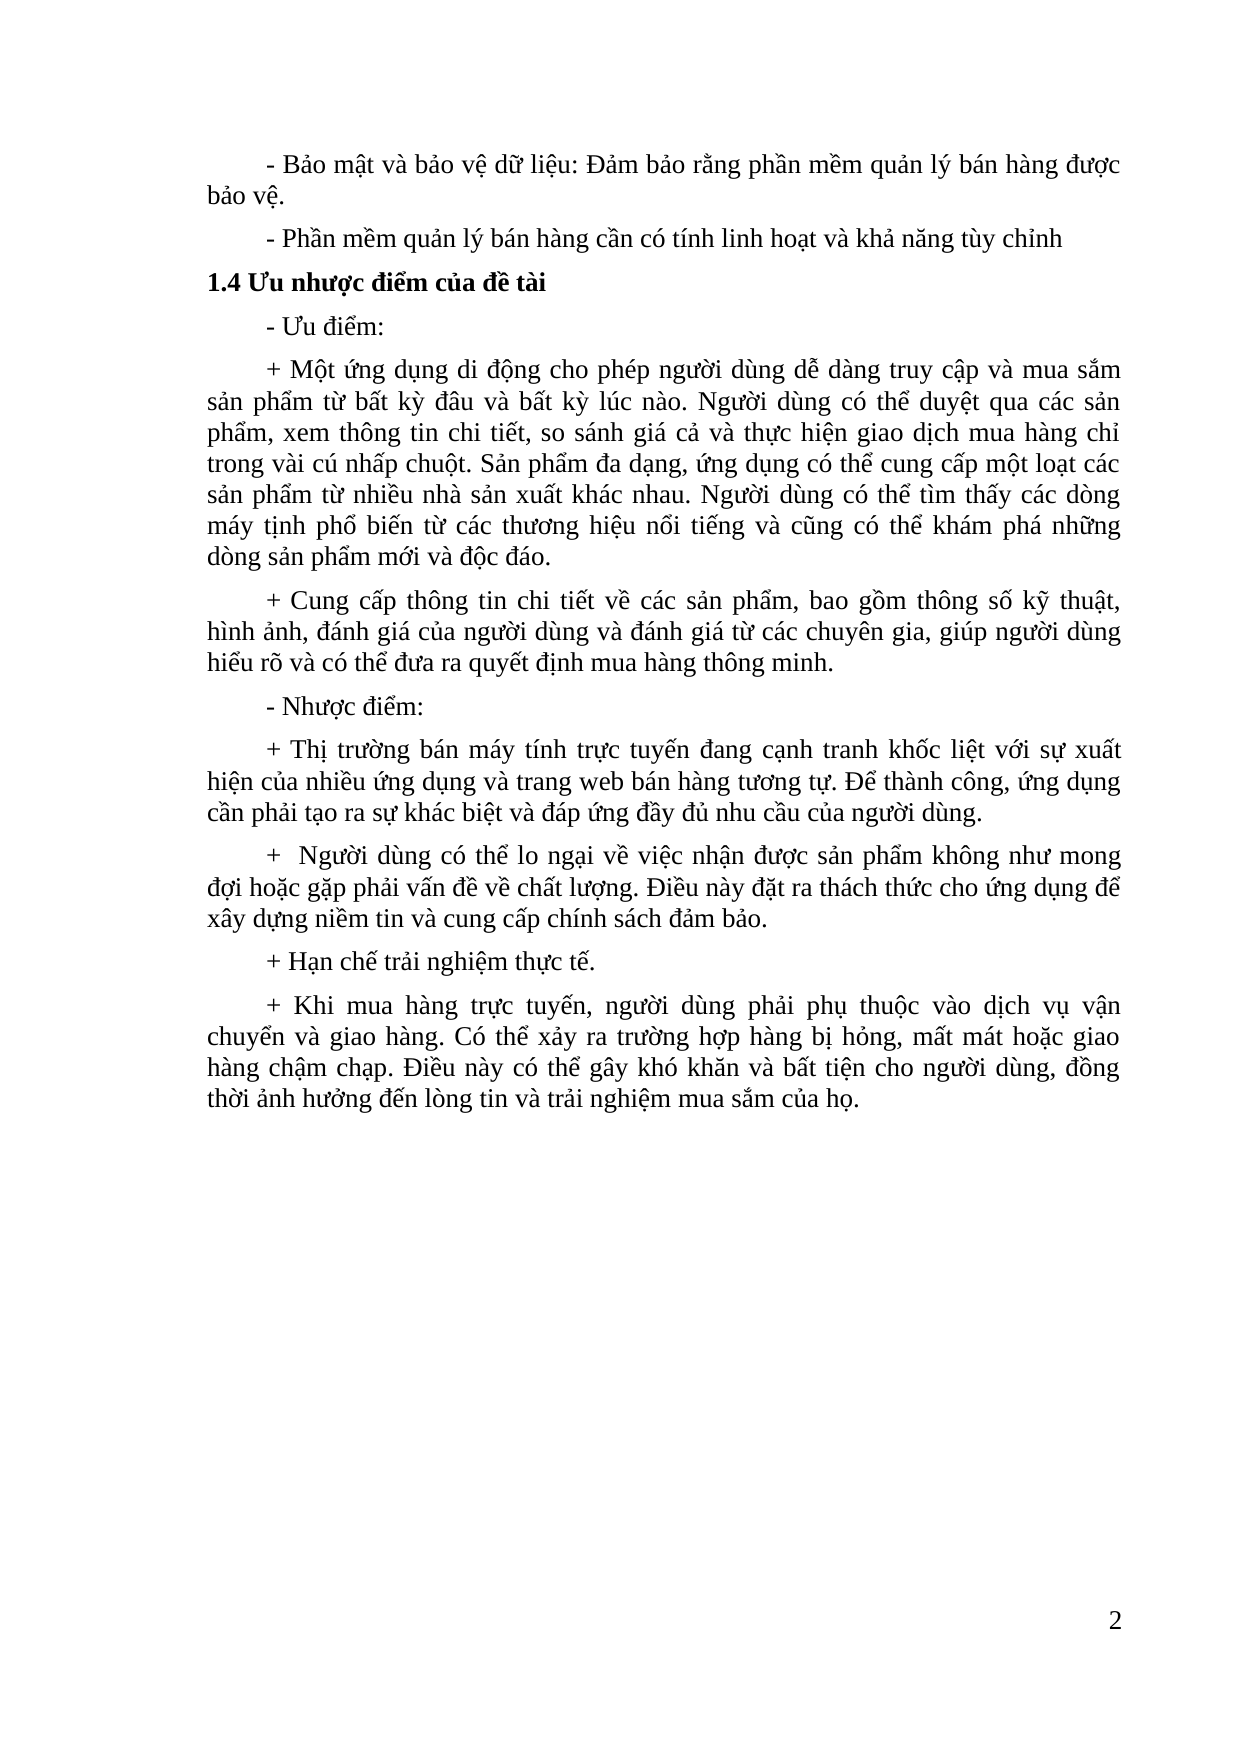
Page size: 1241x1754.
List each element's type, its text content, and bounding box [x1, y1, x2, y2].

text - Phần mềm quản lý bán hàng cần có tính linh hoạt và khả năng tùy chỉnh [207, 222, 1122, 254]
text + Người dùng có thể lo ngại về việc nhận được sản phẩm không như mong đợi hoặc gặp phải vấn đề về chất lượng. Điều này đặt ra thách thức cho ứng dụng để xây dựng niềm tin và cung cấp chính sách đảm bảo. [207, 839, 1122, 933]
text + Thị trường bán máy tính trực tuyến đang cạnh tranh khốc liệt với sự xuất hiện của nhiều ứng dụng và trang web bán hàng tương tự. Để thành công, ứng dụng cần phải tạo ra sự khác biệt và đáp ứng đầy đủ nhu cầu của người dùng. [207, 733, 1122, 827]
text + Một ứng dụng di động cho phép người dùng dễ dàng truy cập và mua sắm sản phẩm từ bất kỳ đâu và bất kỳ lúc nào. Người dùng có thể duyệt qua các sản phẩm, xem thông tin chi tiết, so sánh giá cả và thực hiện giao dịch mua hàng chỉ trong vài cú nhấp chuột. Sản phẩm đa dạng, ứng dụng có thể cung cấp một loạt các sản phẩm từ nhiều nhà sản xuất khác nhau. Người dùng có thể tìm thấy các dòng máy tịnh phổ biến từ các thương hiệu nổi tiếng và cũng có thể khám phá những dòng sản phẩm mới và độc đáo. [207, 353, 1122, 571]
text + Hạn chế trải nghiệm thực tế. [207, 945, 1122, 977]
text + Khi mua hàng trực tuyến, người dùng phải phụ thuộc vào dịch vụ vận chuyển và giao hàng. Có thể xảy ra trường hợp hàng bị hỏng, mất mát hoặc giao hàng chậm chạp. Điều này có thể gây khó khăn và bất tiện cho người dùng, đồng thời ảnh hưởng đến lòng tin và trải nghiệm mua sắm của họ. [207, 989, 1122, 1114]
text + Cung cấp thông tin chi tiết về các sản phẩm, bao gồm thông số kỹ thuật, hình ảnh, đánh giá của người dùng và đánh giá từ các chuyên gia, giúp người dùng hiểu rõ và có thể đưa ra quyết định mua hàng thông minh. [207, 584, 1122, 677]
text - Nhược điểm: [207, 690, 1122, 721]
text - Ưu điểm: [207, 310, 1122, 341]
subtitle 1.4 Ưu nhược điểm của đề tài [207, 266, 1122, 297]
text - Bảo mật và bảo vệ dữ liệu: Đảm bảo rằng phần mềm quản lý bán hàng được bảo vệ. [207, 148, 1122, 210]
